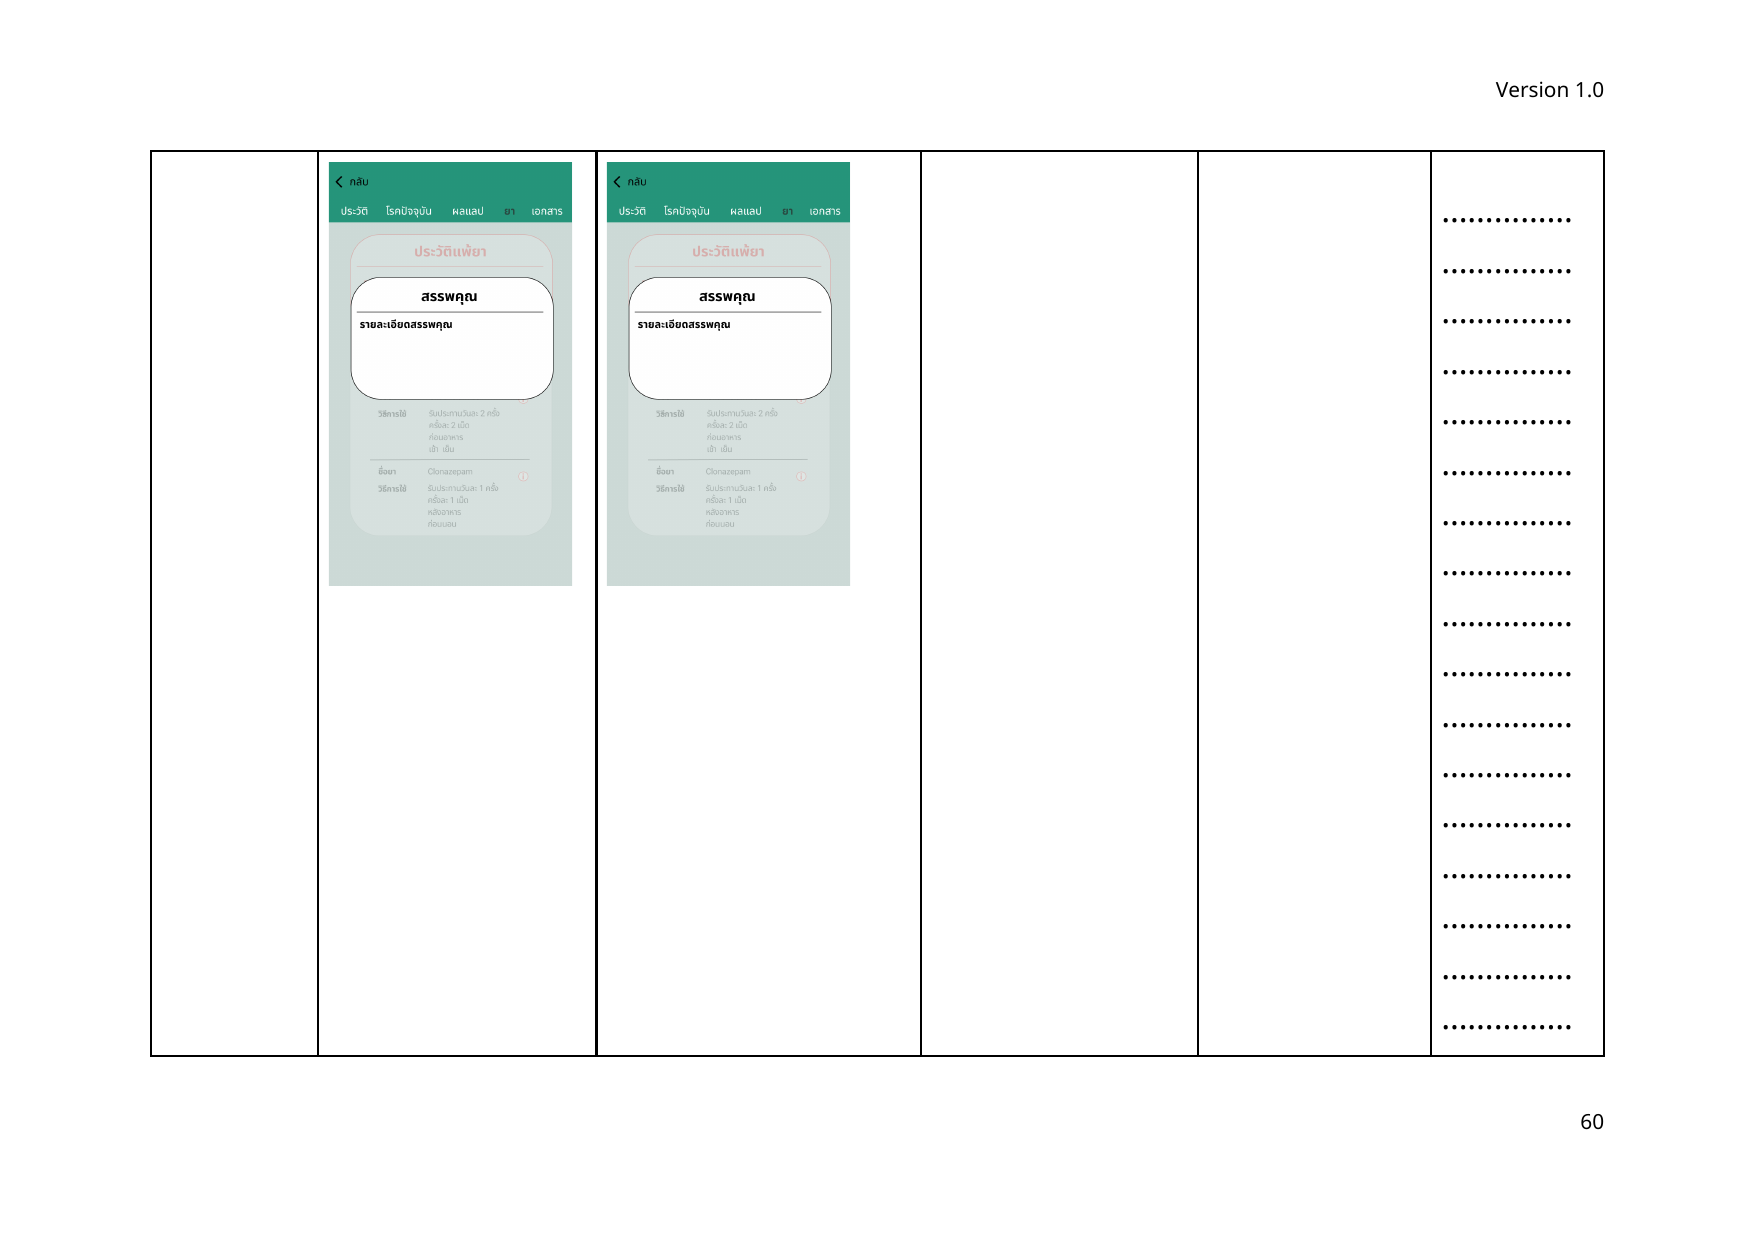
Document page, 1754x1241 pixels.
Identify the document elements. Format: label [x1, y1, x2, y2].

table_cell [598, 152, 920, 1055]
table_cell [1432, 152, 1603, 1055]
table_cell [922, 152, 1197, 1055]
picture [328, 162, 573, 586]
table_cell [152, 152, 317, 1055]
table_cell [319, 152, 595, 1055]
picture [606, 162, 851, 586]
table_cell [1199, 152, 1430, 1055]
